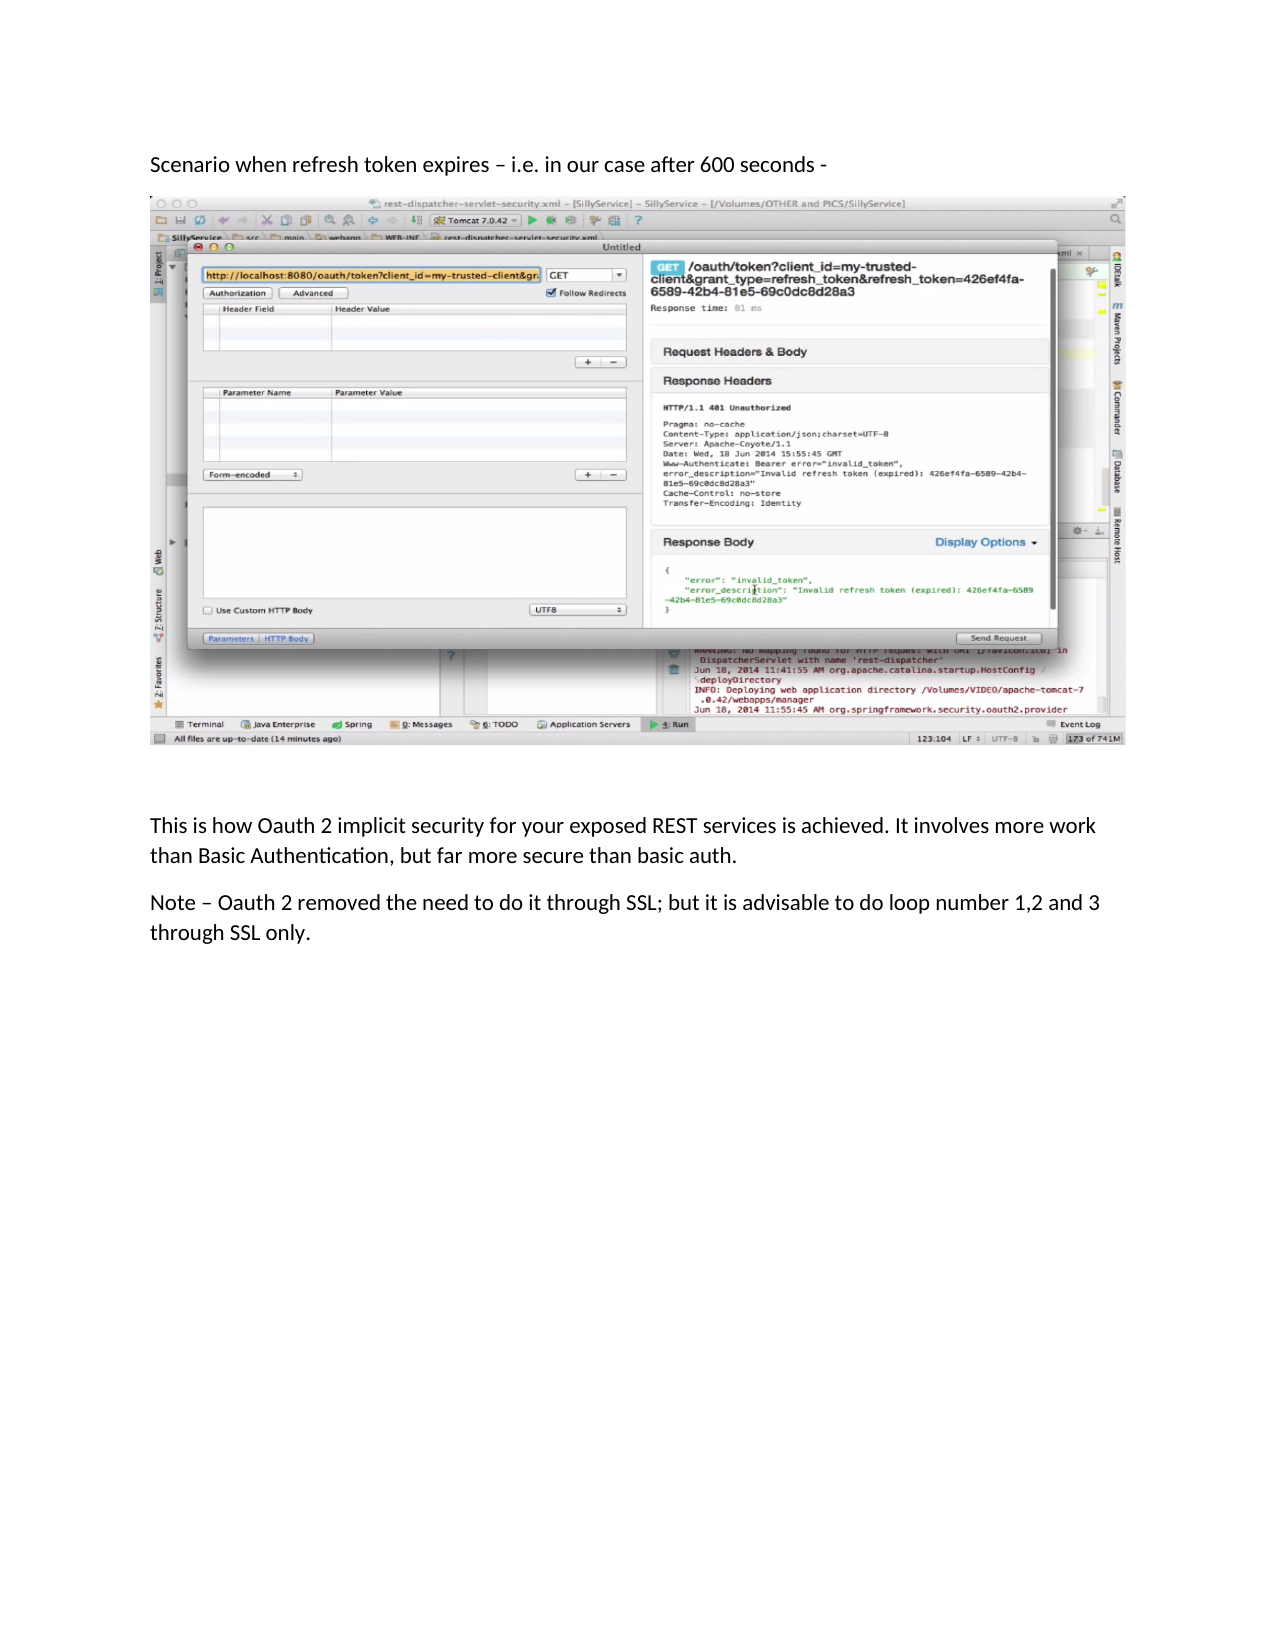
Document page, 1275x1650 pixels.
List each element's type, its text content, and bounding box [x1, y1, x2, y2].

picture [150, 196, 1125, 745]
text Note – Oauth 2 removed the need to do it through SSL; but it is advisable to do loop number 1,2 and 3 through SSL only. [150, 888, 1125, 946]
text Scenario when refresh token expires – i.e. in our case after 600 seconds - [150, 150, 1125, 178]
text This is how Oauth 2 implicit security for your exposed REST services is achieved. It involves more work than Basic Authentication, but far more secure than basic auth. [150, 811, 1125, 869]
